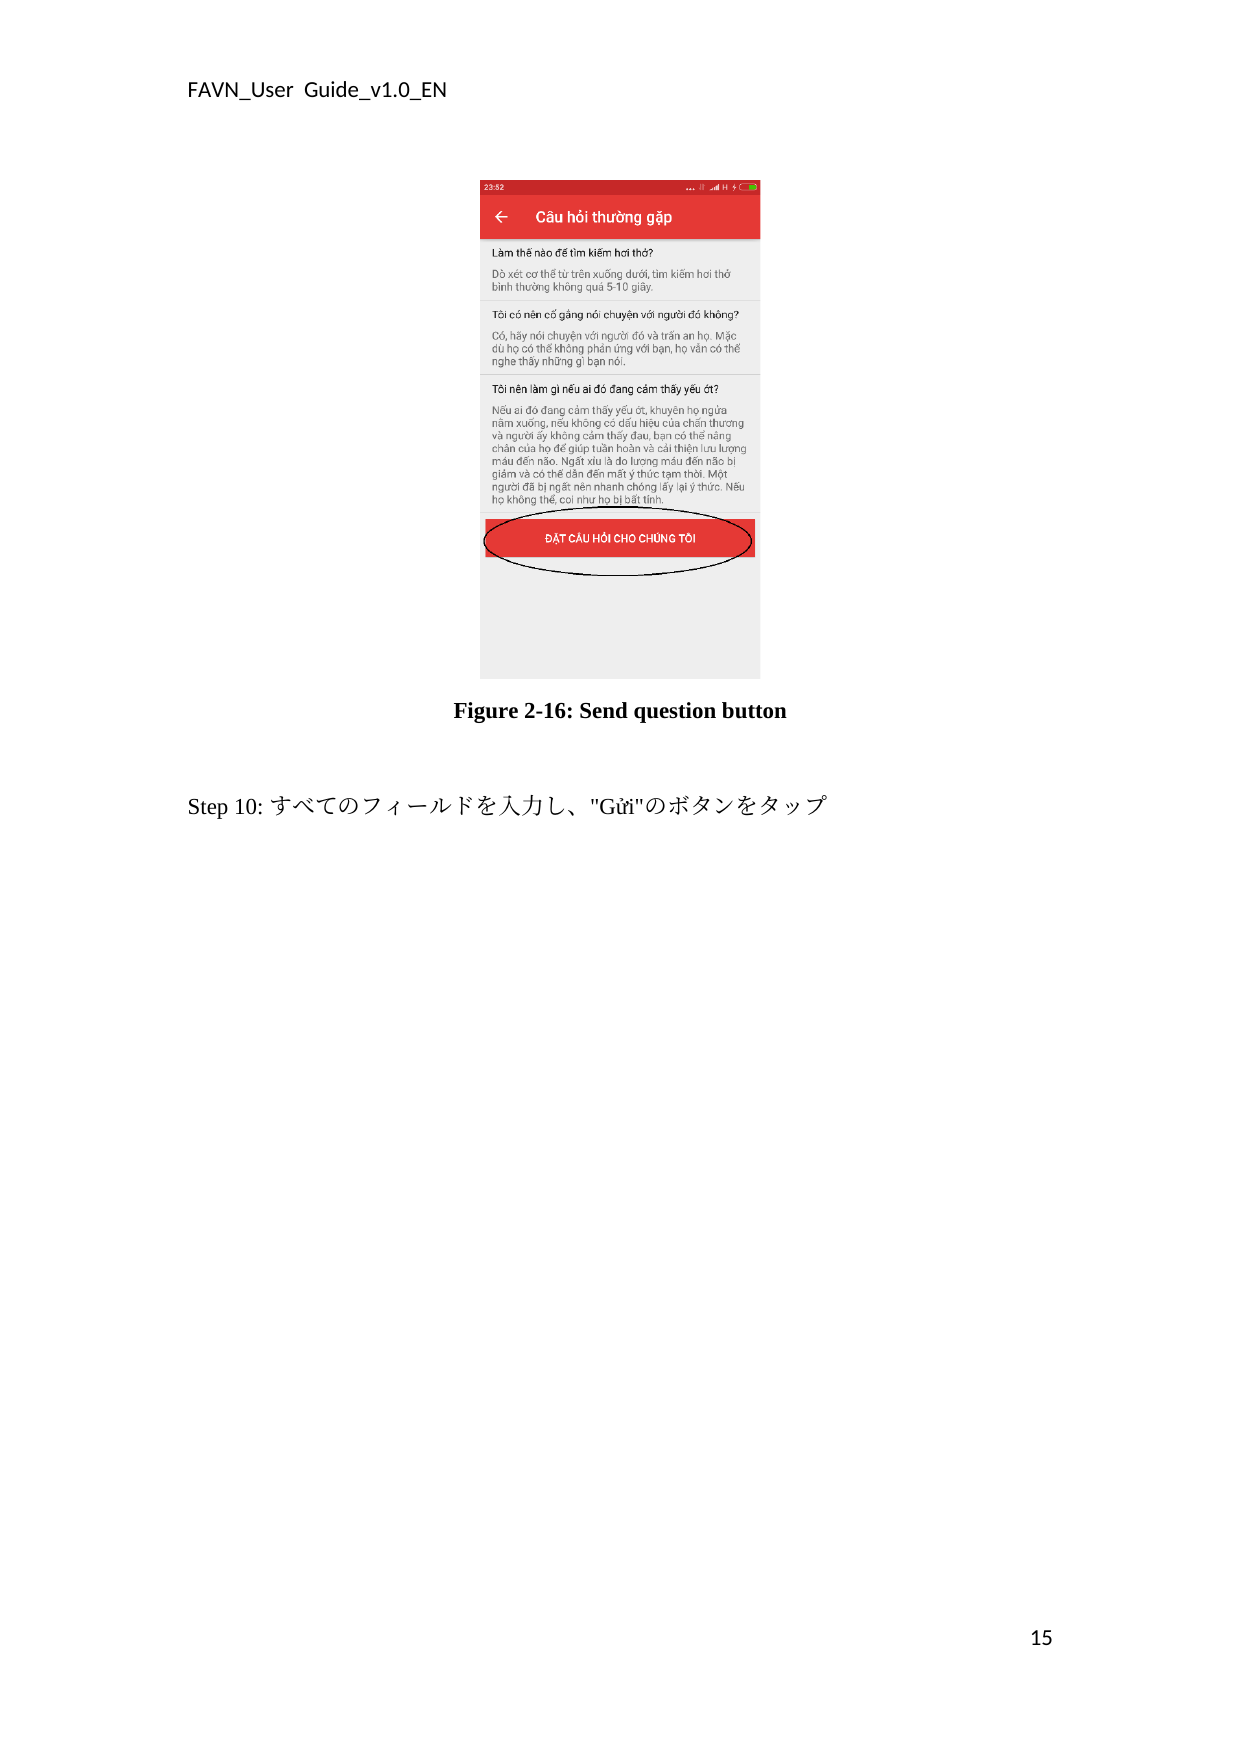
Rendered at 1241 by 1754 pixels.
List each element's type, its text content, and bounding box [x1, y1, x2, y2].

text Step 10: すべてのフィールドを入力し、"Gửi"のボタンをタップ [187, 788, 1053, 821]
text Figure 2-16: Send question button [187, 697, 1053, 724]
picture [480, 180, 761, 679]
